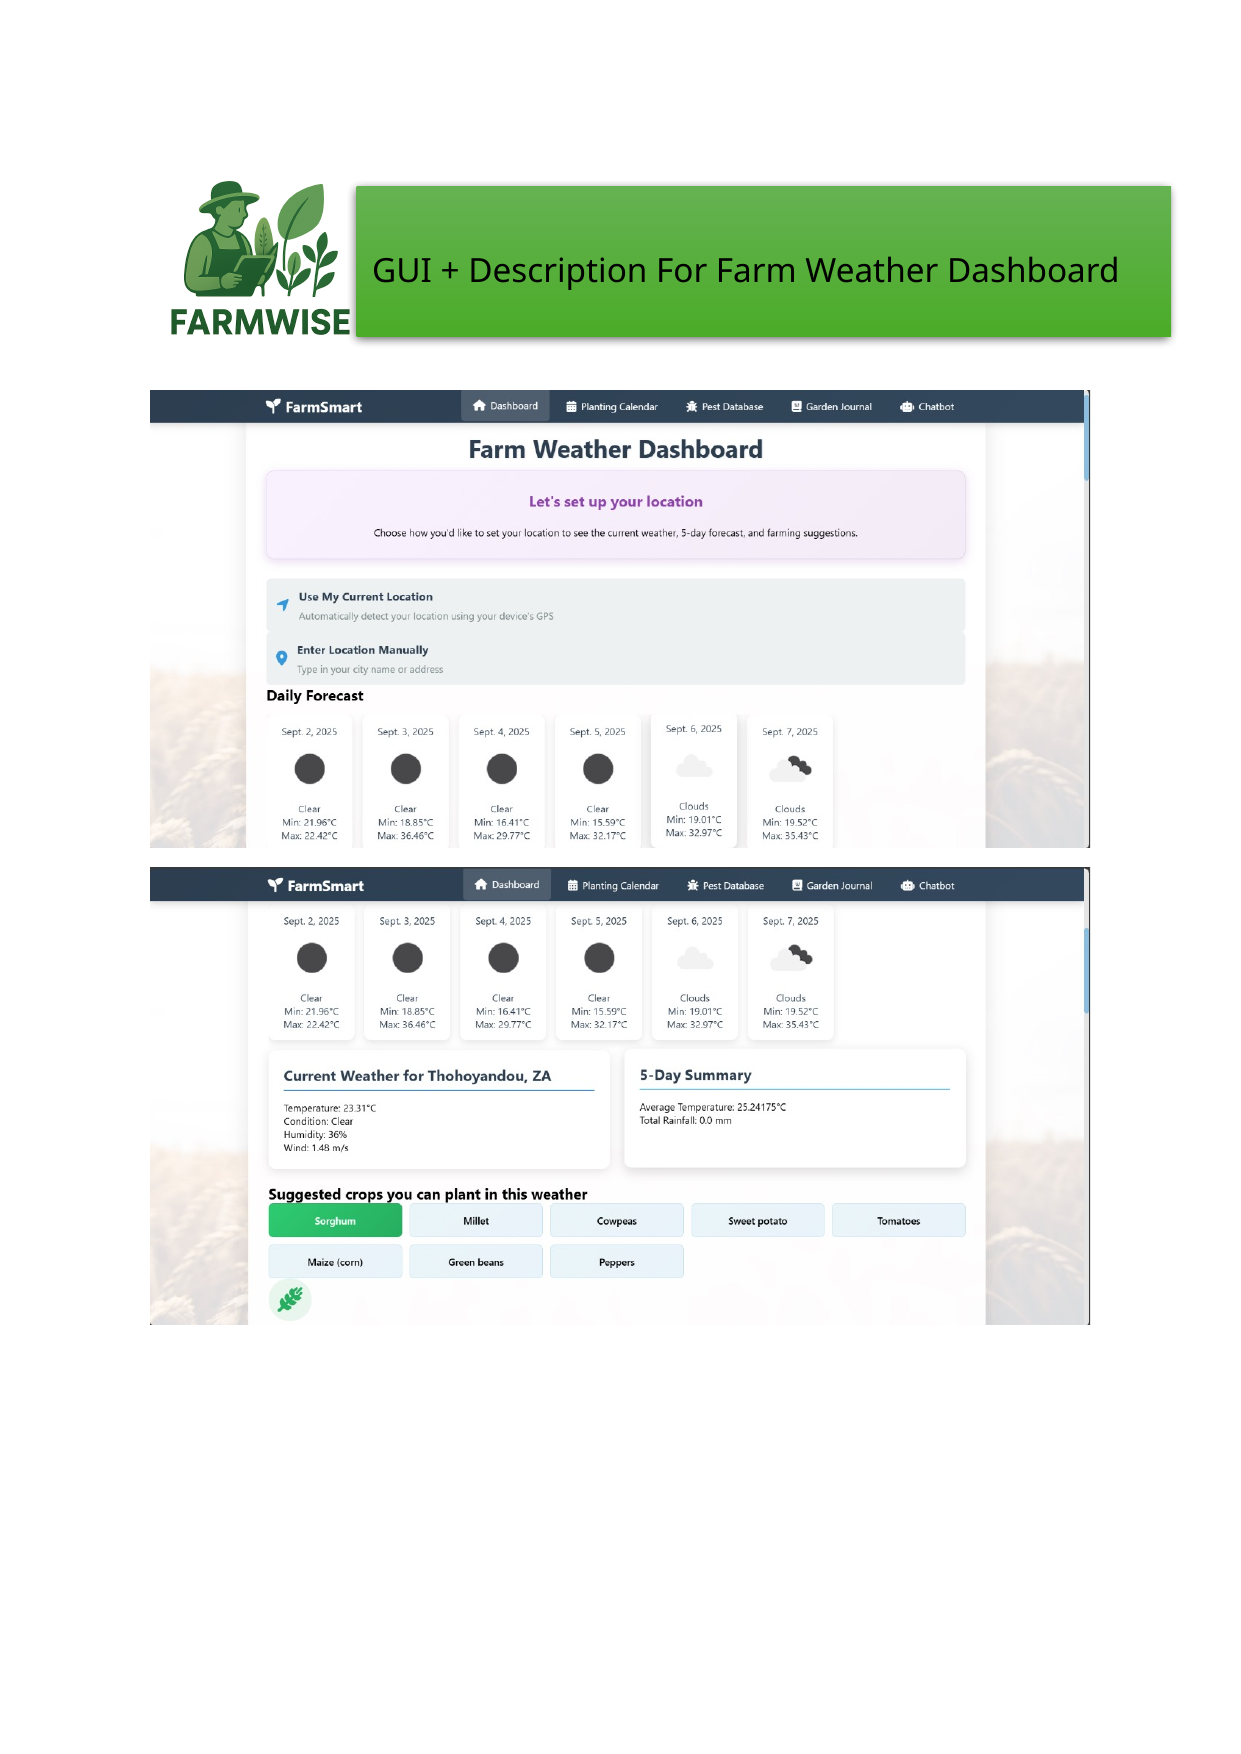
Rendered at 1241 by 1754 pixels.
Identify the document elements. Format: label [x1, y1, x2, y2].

picture [150, 150, 372, 372]
picture [150, 867, 1091, 1325]
picture [150, 390, 1091, 848]
